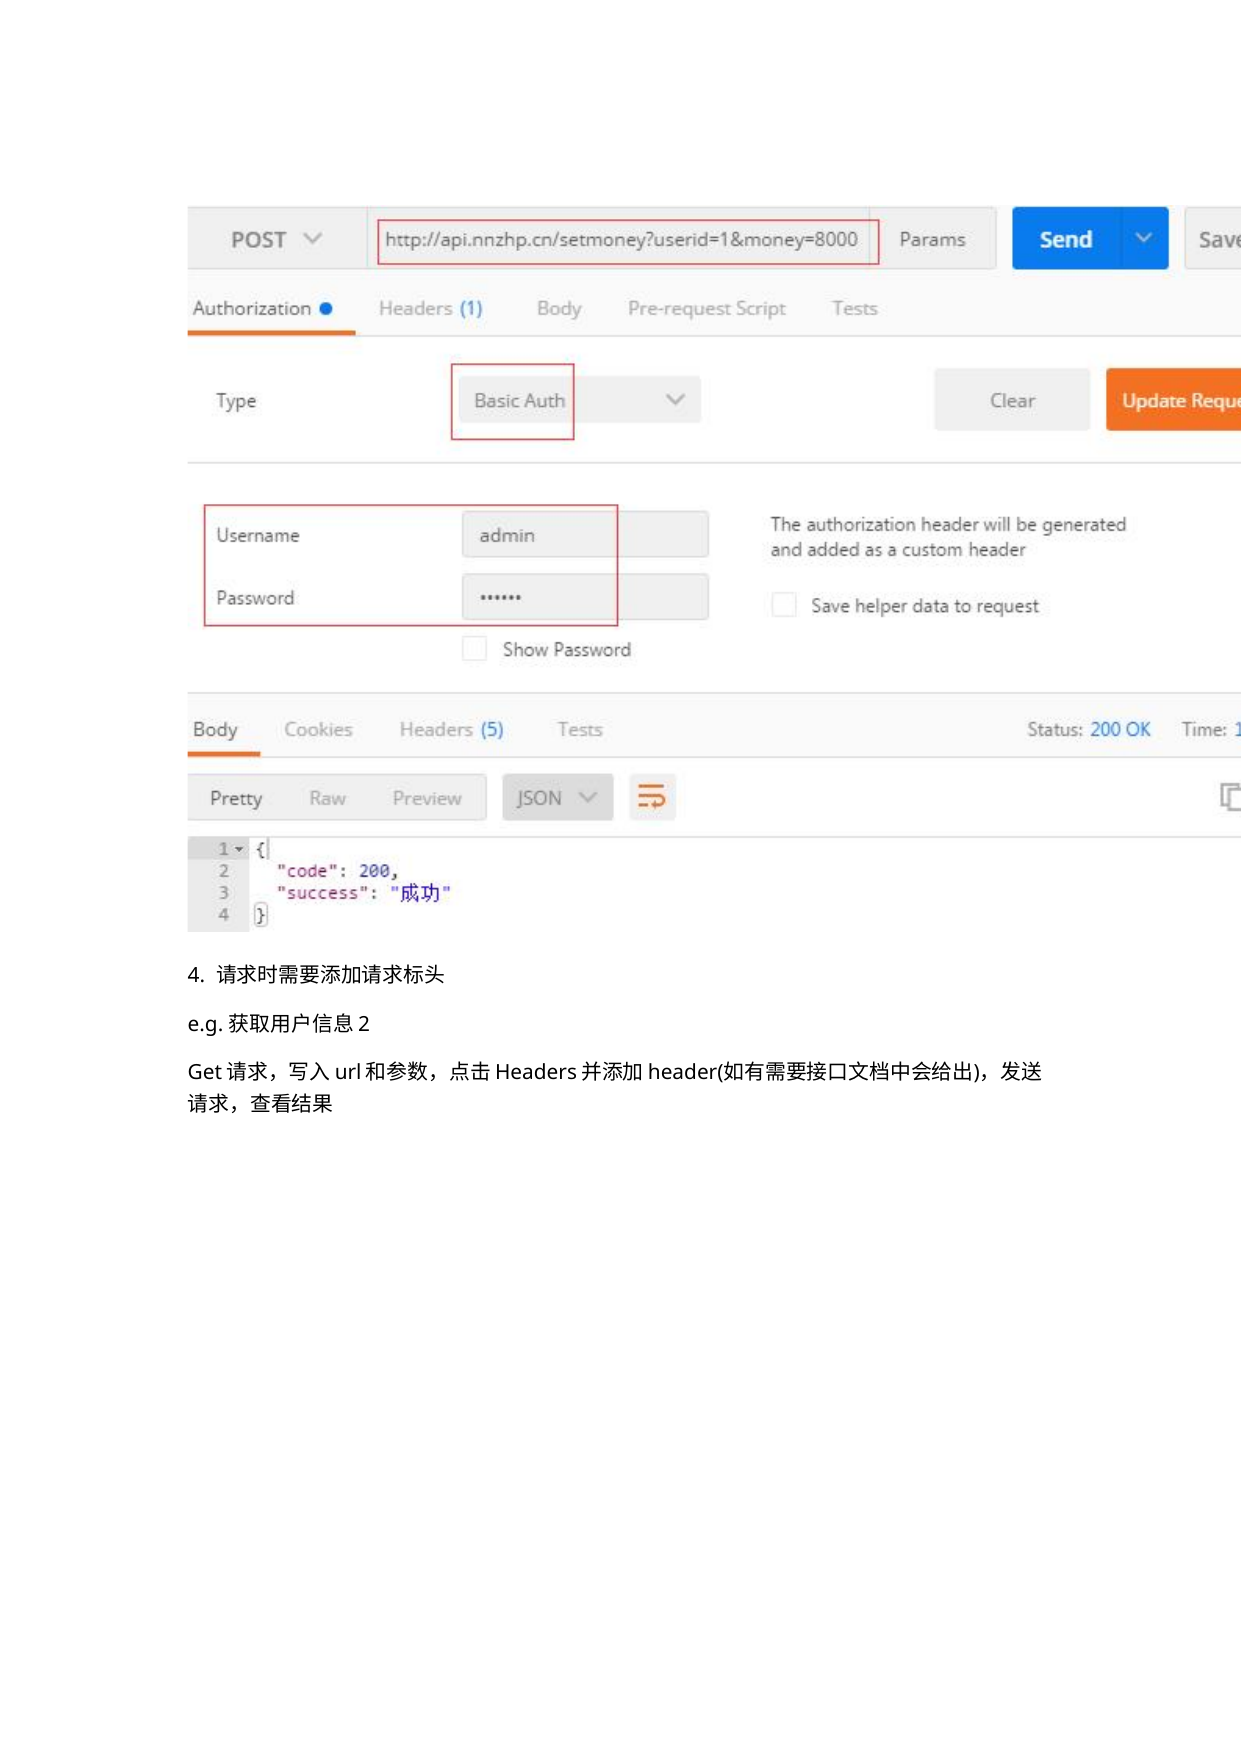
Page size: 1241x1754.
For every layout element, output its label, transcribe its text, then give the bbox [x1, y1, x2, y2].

text 4. 请求时需要添加请求标头 [187, 958, 1053, 990]
text e.g. 获取用户信息2 [187, 1006, 1053, 1038]
text Get请求，写入url和参数，点击Headers并添加header(如有需要接口文档中会给出)，发送请求，查看结果 [187, 1054, 1053, 1119]
picture [187, 205, 1241, 932]
